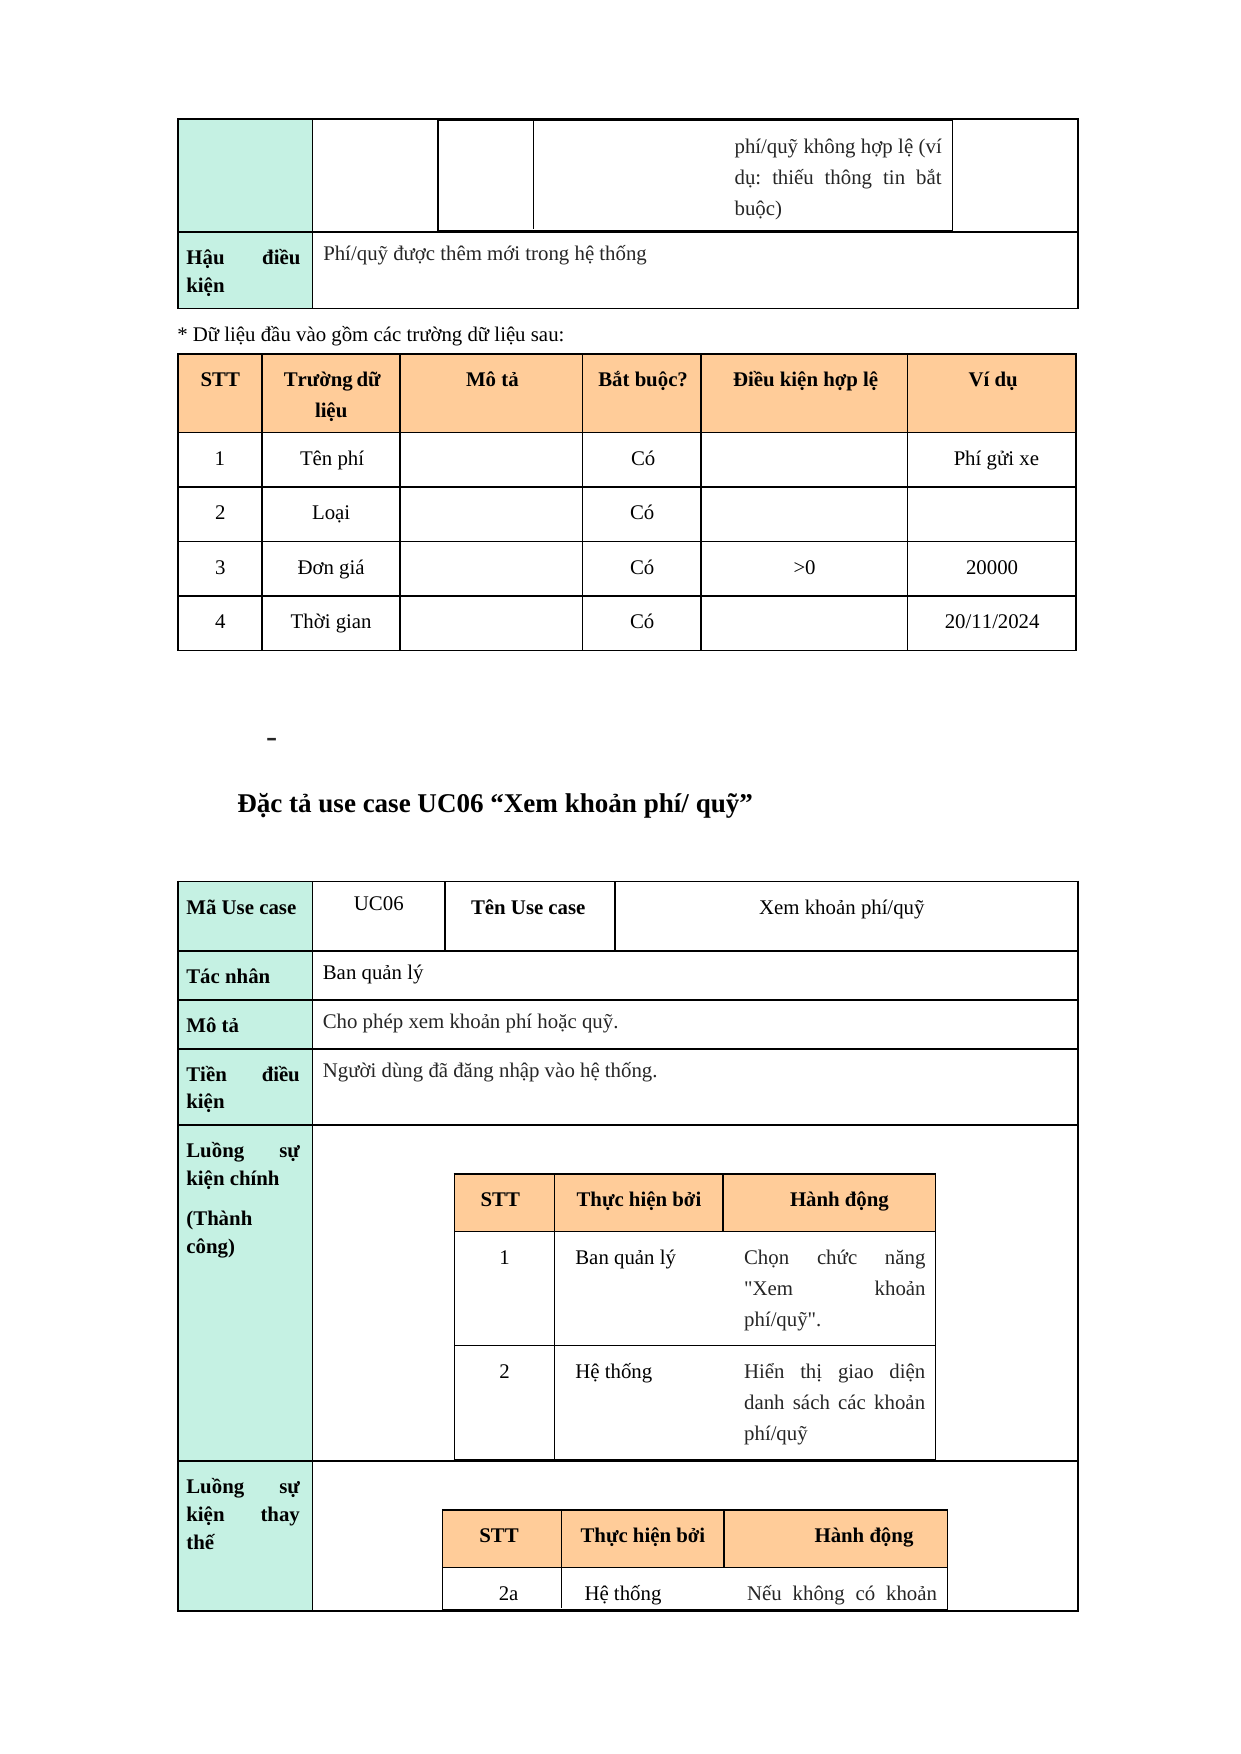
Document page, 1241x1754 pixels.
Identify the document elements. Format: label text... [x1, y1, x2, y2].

text * Dữ liệu đầu vào gồm các trường dữ liệu sau: [177, 322, 1134, 346]
text Đặc tả use case UC06 “Xem khoản phí/ quỹ” [237, 787, 1134, 818]
